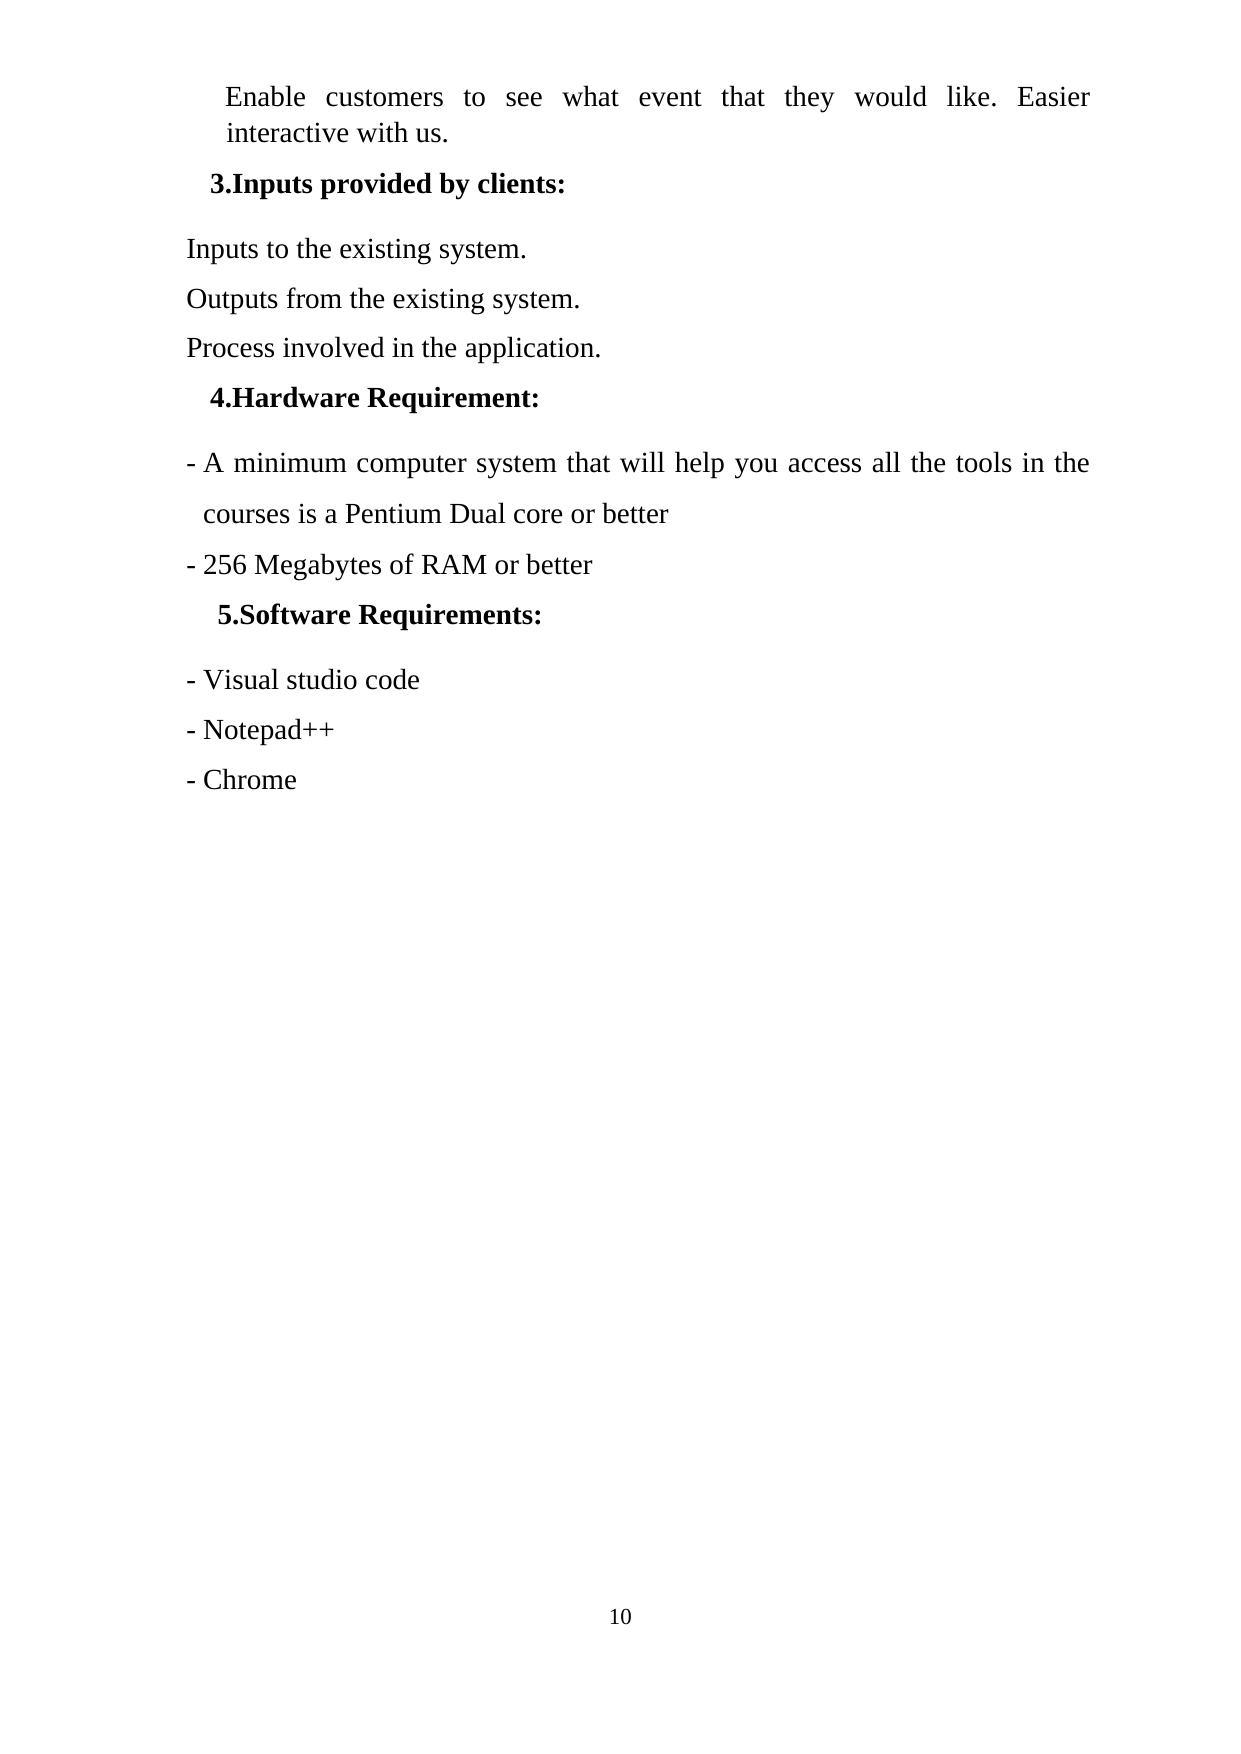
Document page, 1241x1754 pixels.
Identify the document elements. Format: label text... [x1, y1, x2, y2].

list Notepad++ [186, 712, 1091, 746]
text Inputs to the existing system. [186, 231, 1091, 264]
subtitle 4.Hardware Requirement: [210, 380, 1197, 414]
text Process involved in the application. [186, 331, 1091, 364]
list Chrome [186, 762, 1091, 795]
subtitle 5.Software Requirements: [210, 597, 1197, 631]
list 256 Megabytes of RAM or better [186, 547, 1091, 581]
list A minimum computer system that will help you access all the tools in the courses is a Pentium Dual core or better [186, 446, 1091, 530]
subtitle 3.Inputs provided by clients: [210, 166, 1197, 199]
text Outputs from the existing system. [186, 281, 1091, 314]
text Enable customers to see what event that they would like. Easier interactive with us. [225, 79, 1091, 149]
list Visual studio code [186, 662, 1091, 696]
